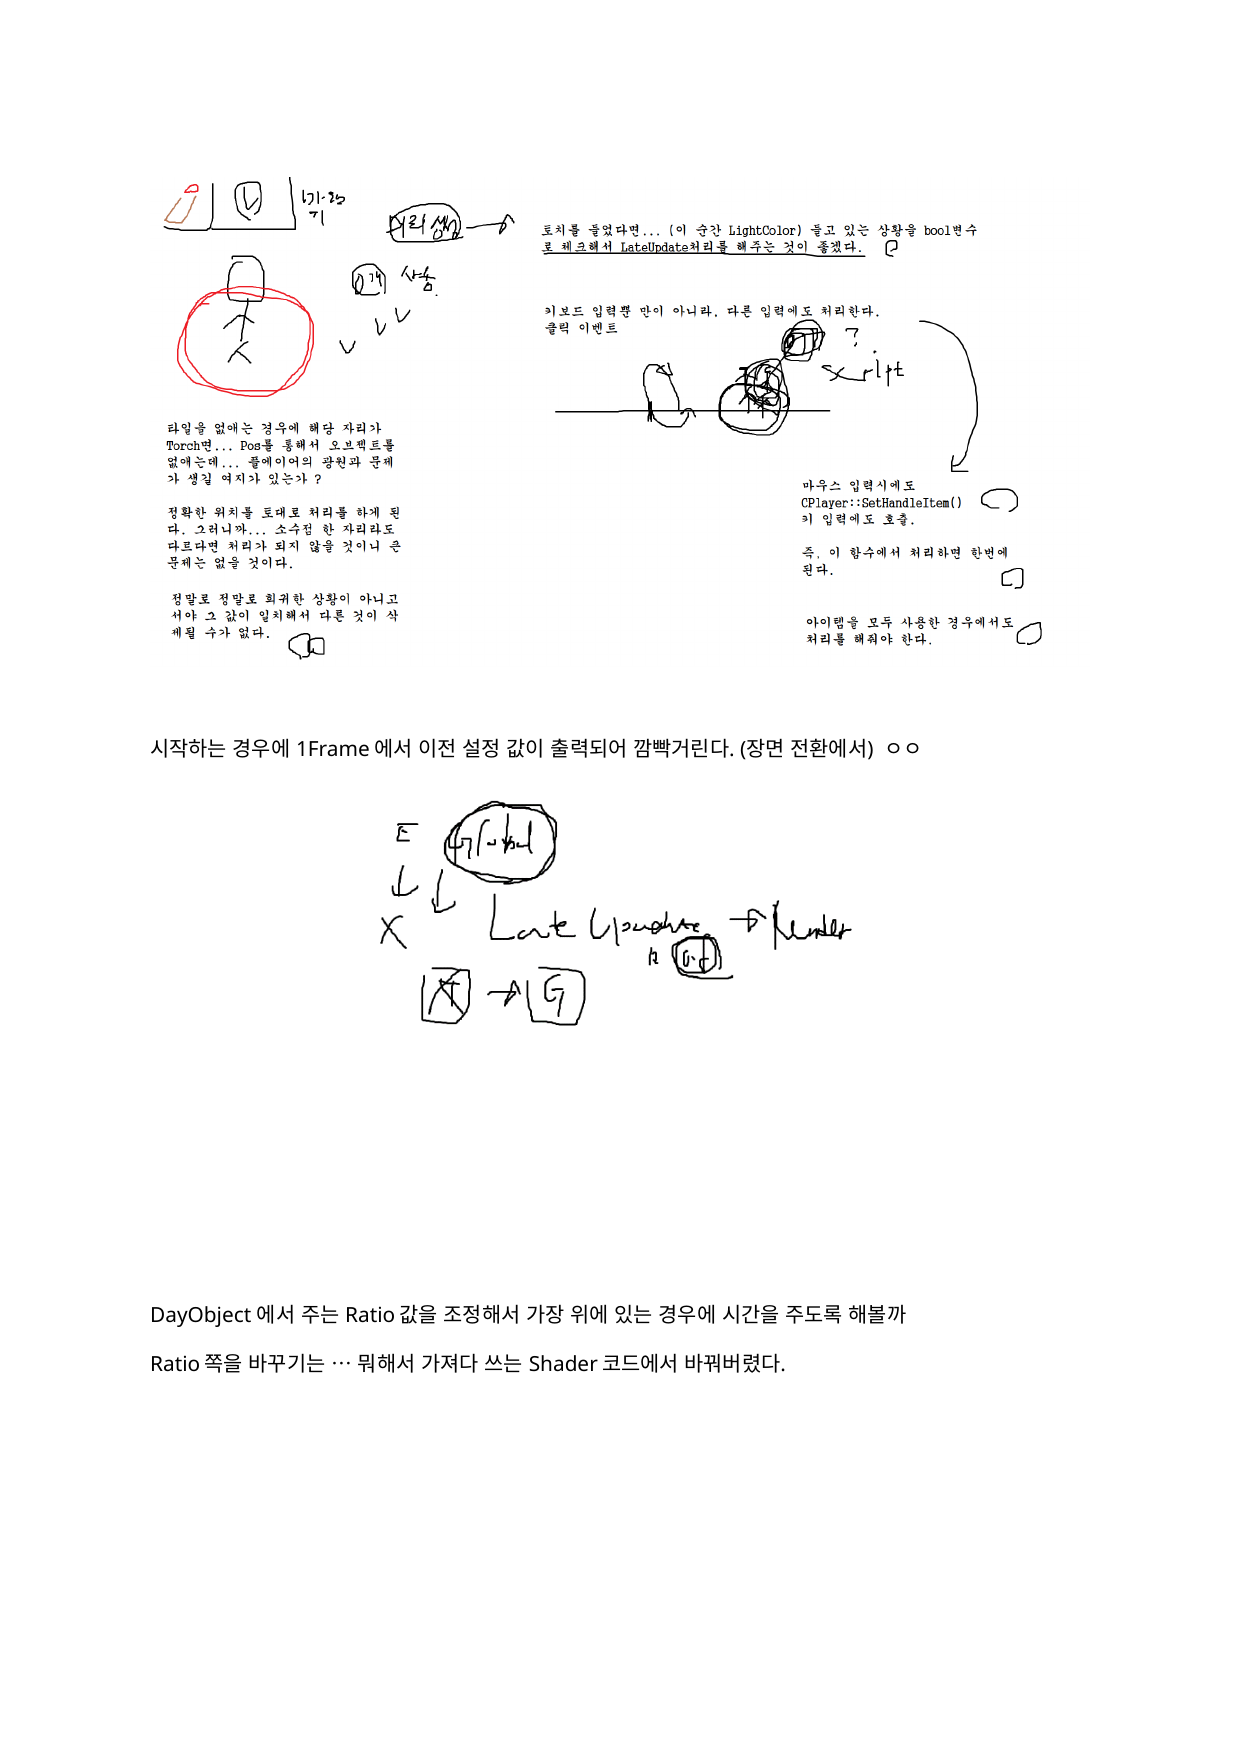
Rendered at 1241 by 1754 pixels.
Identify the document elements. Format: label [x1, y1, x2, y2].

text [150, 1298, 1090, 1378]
picture [150, 177, 1091, 667]
picture [371, 781, 869, 1043]
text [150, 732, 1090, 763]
